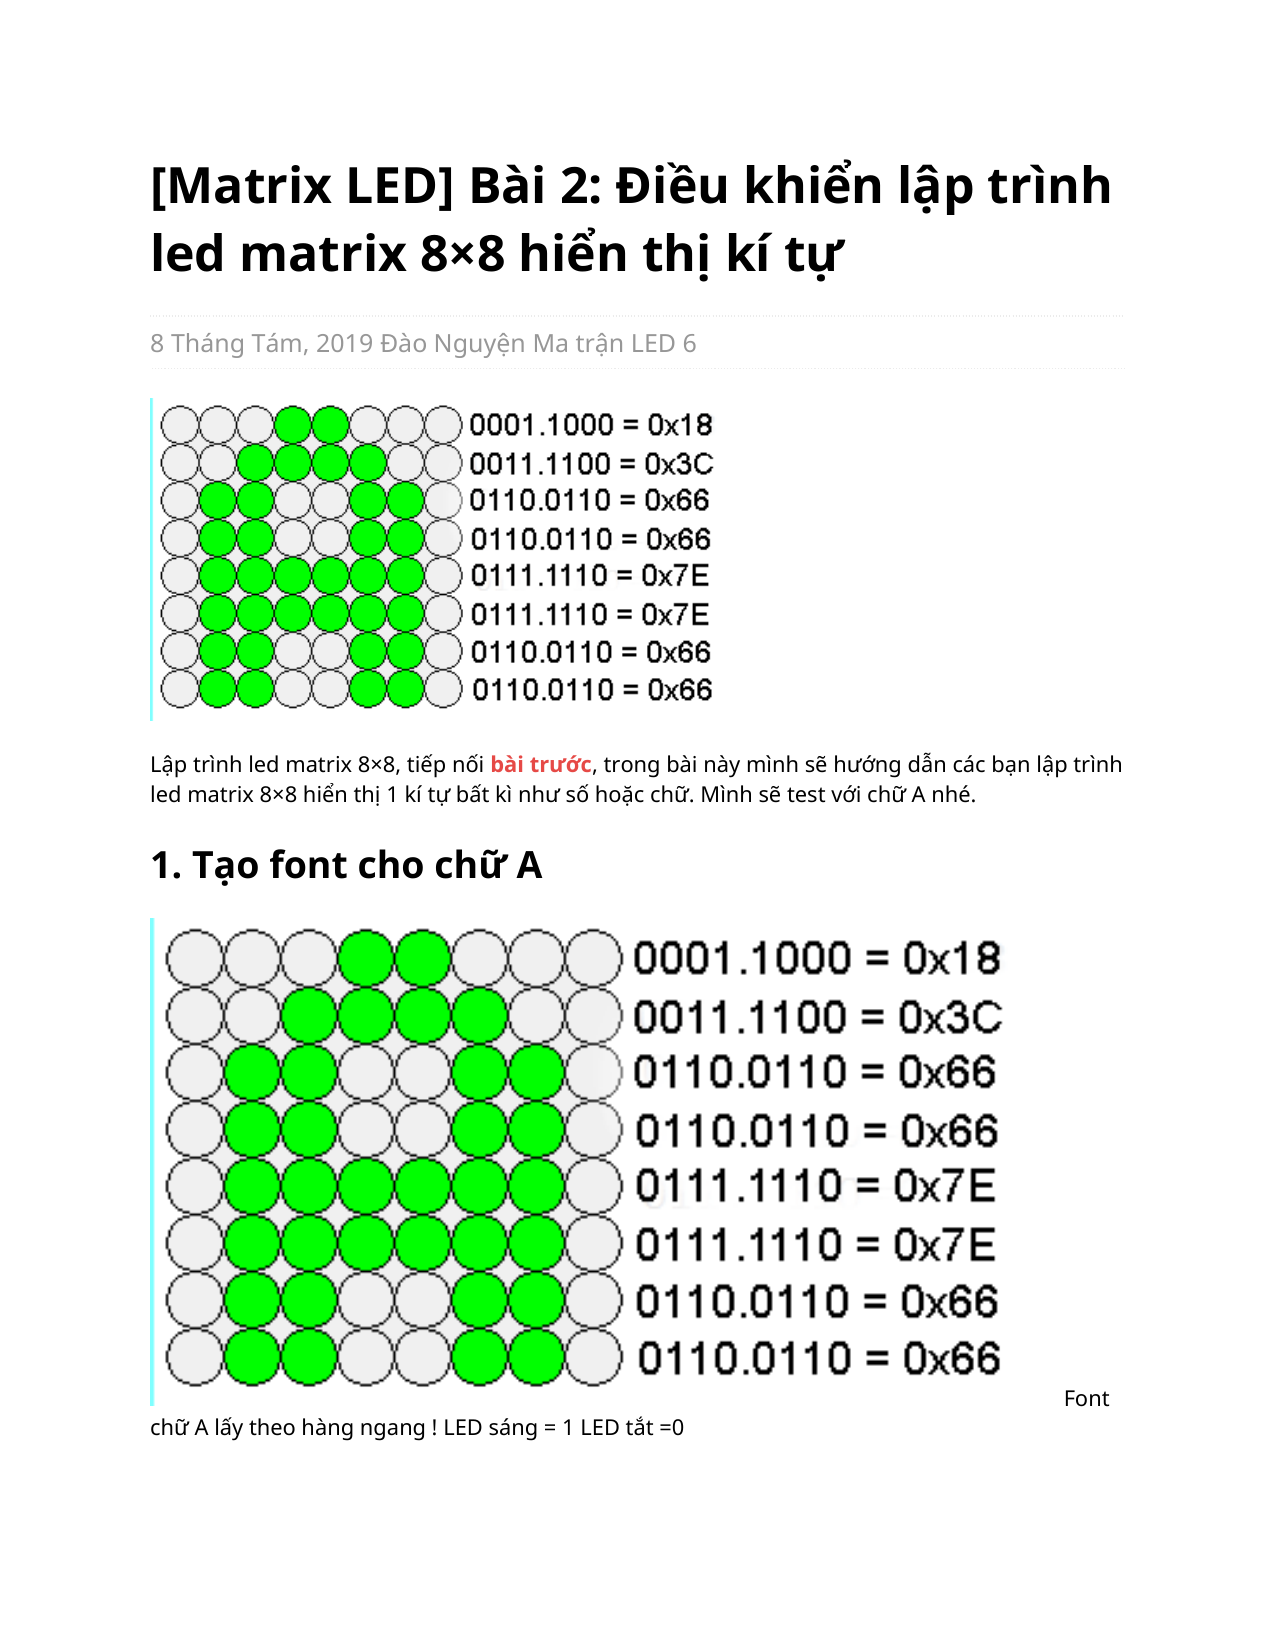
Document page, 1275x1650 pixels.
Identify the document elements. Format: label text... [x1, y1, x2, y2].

text Lập trình led matrix 8×8, tiếp nối bài trước, trong bài này mình sẽ hướng dẫn các bạn lập trình led matrix 8×8 hiển thị 1 kí tự bất kì như số hoặc chữ. Mình sẽ test với chữ A nhé. [150, 749, 1125, 809]
picture [150, 398, 754, 721]
picture [150, 918, 1064, 1406]
text [Matrix LED] Bài 2: Điều khiển lập trình led matrix 8×8 hiển thị kí tự [150, 150, 1125, 286]
text 1. Tạo font cho chữ A [150, 838, 1125, 889]
text 8 Tháng Tám, 2019 Đào Nguyện Ma trận LED 6 [150, 315, 1125, 369]
